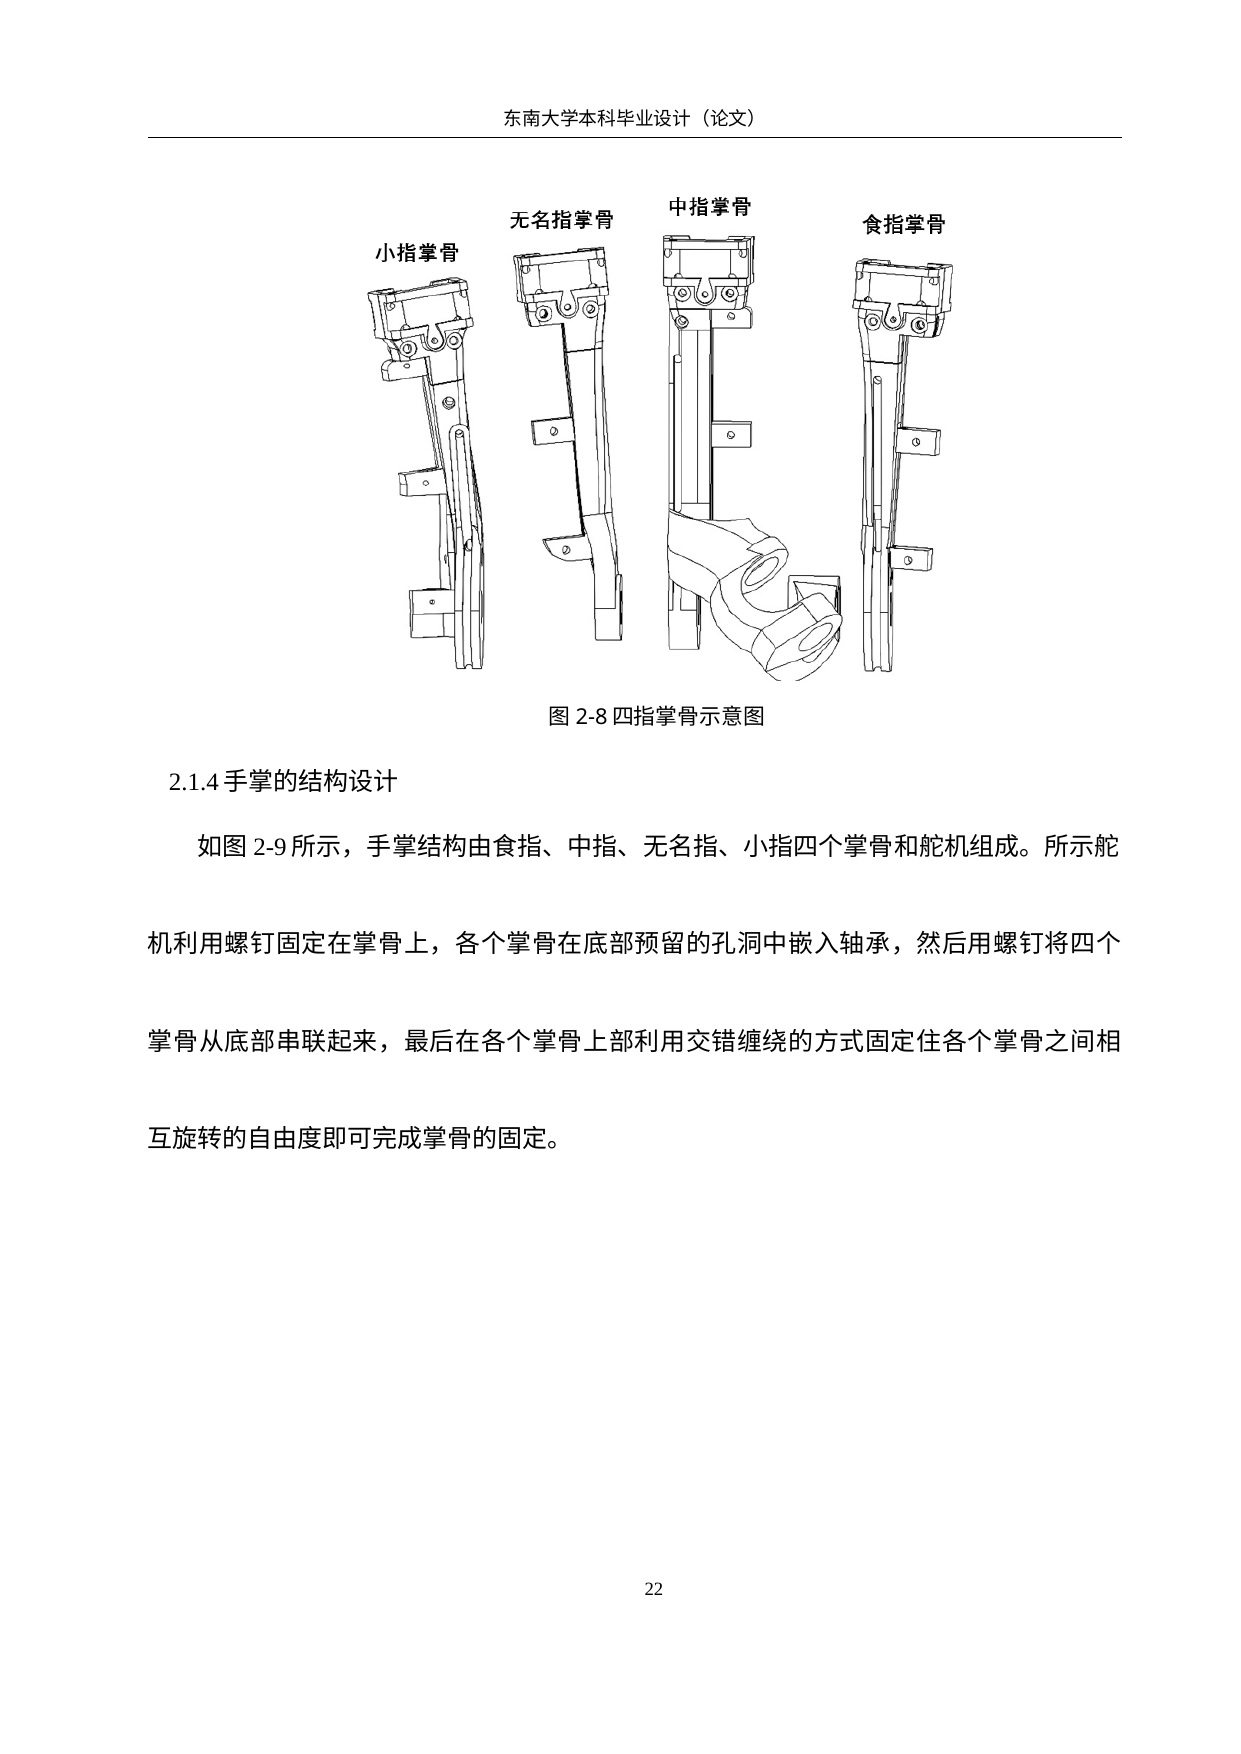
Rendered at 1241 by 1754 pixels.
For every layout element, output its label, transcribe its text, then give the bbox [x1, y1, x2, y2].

text 如图2-9所示，手掌结构由食指、中指、无名指、小指四个掌骨和舵机组成。所示舵机利用螺钉固定在掌骨上，各个掌骨在底部预留的孔洞中嵌入轴承，然后用螺钉将四个掌骨从底部串联起来，最后在各个掌骨上部利用交错缠绕的方式固定住各个掌骨之间相互旋转的自由度即可完成掌骨的固定。 [148, 812, 1122, 1169]
picture [367, 196, 953, 681]
text 图 2-8四指掌骨示意图 [148, 698, 1122, 731]
text 2.1.4手掌的结构设计 [148, 747, 1122, 812]
